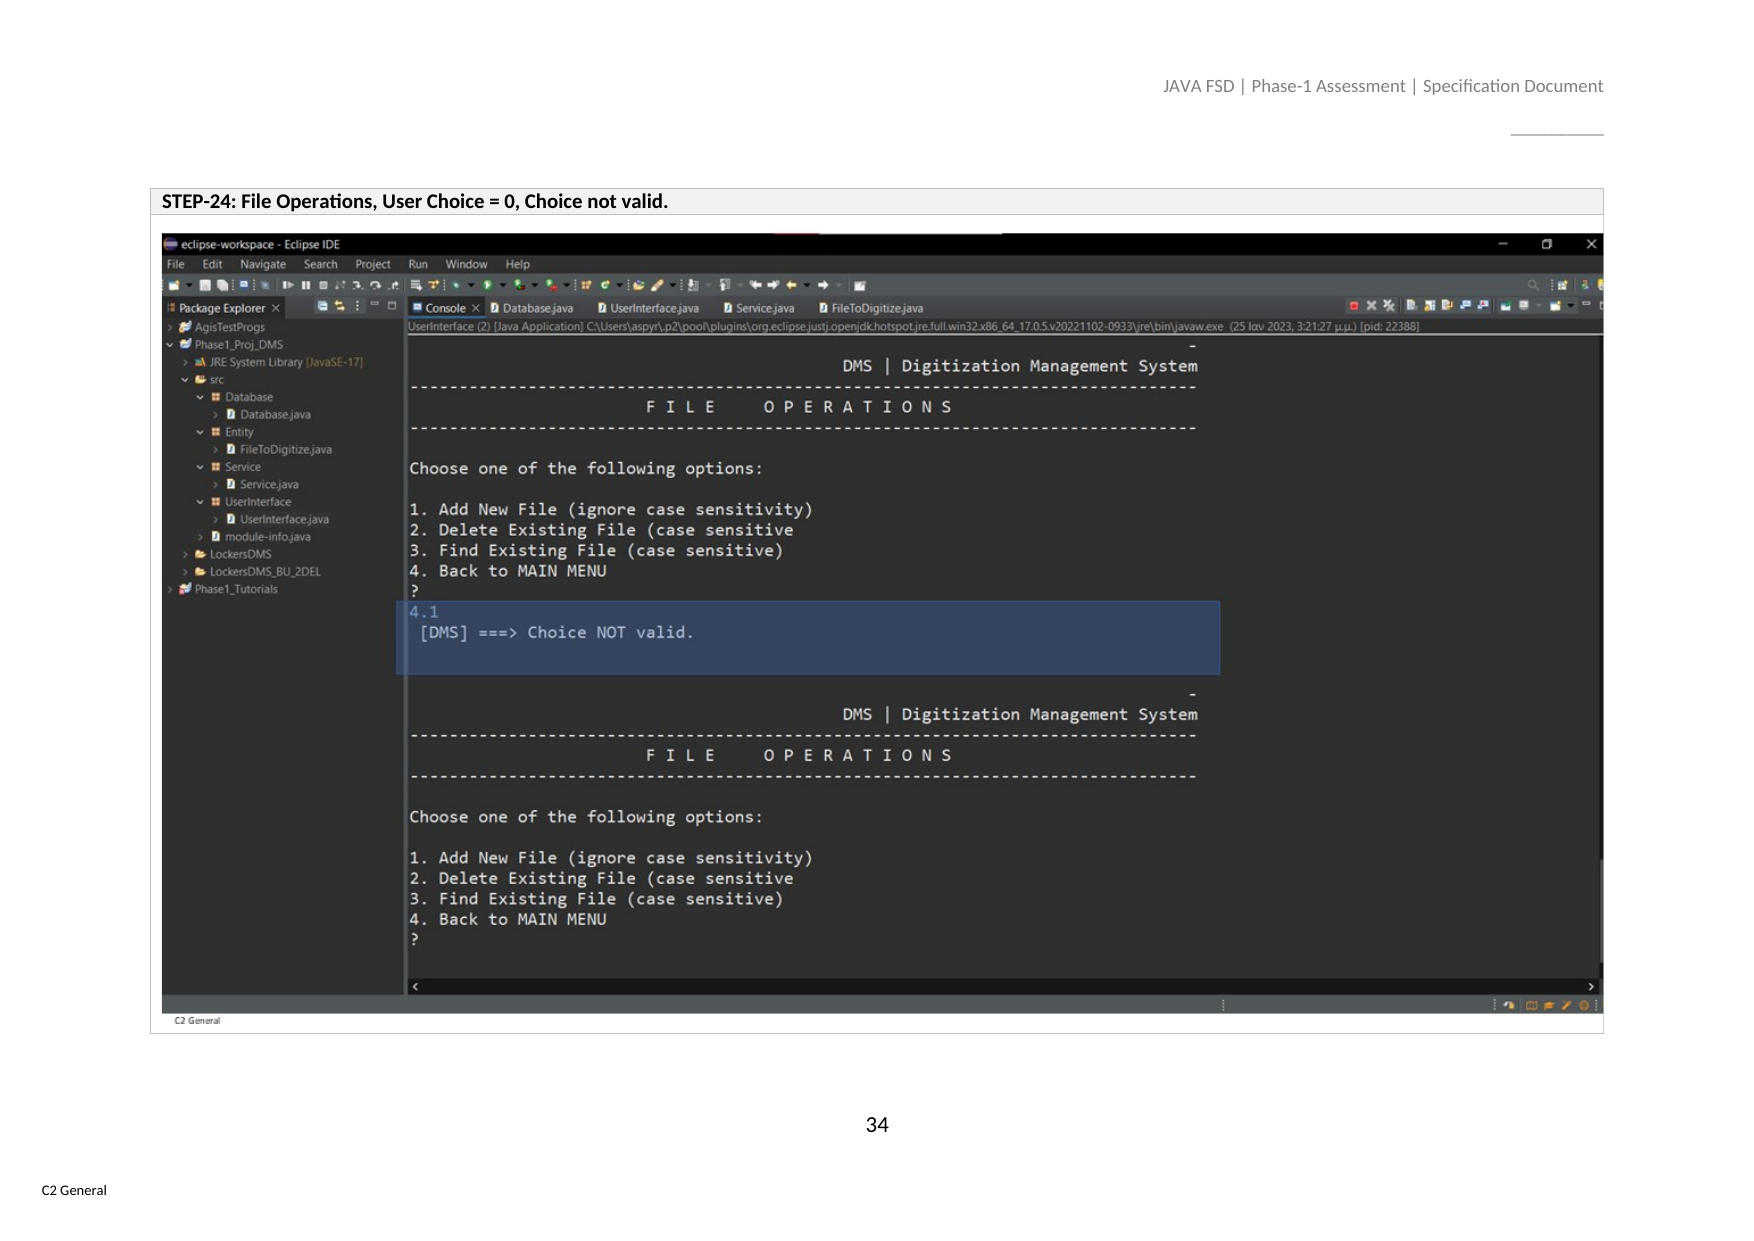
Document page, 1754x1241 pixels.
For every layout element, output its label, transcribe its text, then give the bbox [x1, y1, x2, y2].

table_cell STEP-24: File Operations, User Choice = 0, Choice not valid. [151, 189, 1603, 214]
table_cell [151, 215, 161, 1033]
picture [161, 215, 1604, 1033]
